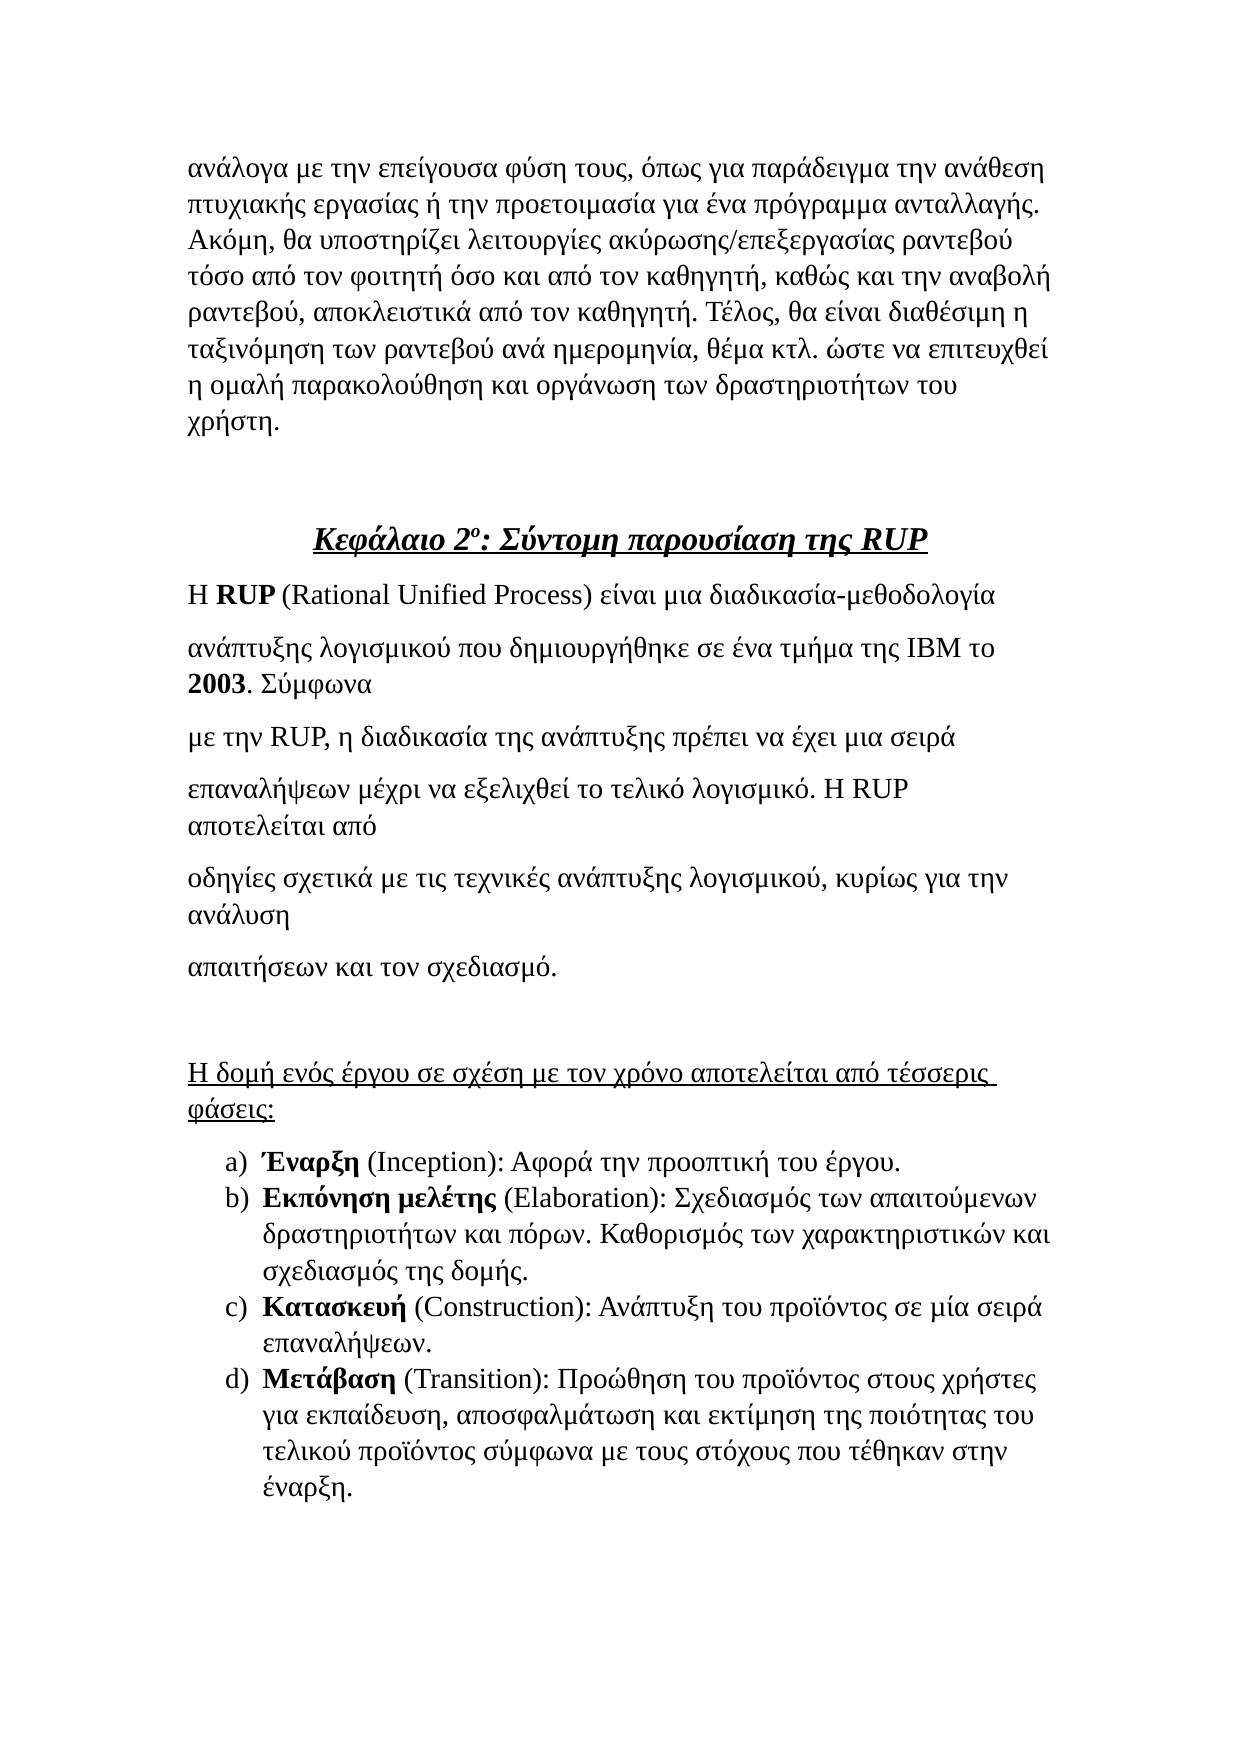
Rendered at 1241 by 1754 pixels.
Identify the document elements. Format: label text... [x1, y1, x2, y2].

text Η RUP (Rational Unified Process) είναι μια διαδικασία-μεθοδολογία [187, 577, 1053, 611]
text επαναλήψεων μέχρι να εξελιχθεί το τελικό λογισμικό. Η RUP αποτελείται από [187, 772, 1053, 841]
text απαιτήσεων και τον σχεδιασμό. [187, 949, 1053, 983]
list Έναρξη (Inception): Αφορά την προοπτική του έργου. [225, 1144, 1053, 1178]
text ανάπτυξης λογισμικού που δημιουργήθηκε σε ένα τμήμα της IBM το 2003. Σύμφωνα [187, 630, 1053, 699]
text Κεφάλαιο 2ο: Σύντομη παρουσίαση της RUP [187, 519, 1053, 557]
text Η δομή ενός έργου σε σχέση με τον χρόνο αποτελείται από τέσσερις φάσεις: [187, 1055, 1053, 1125]
list Μετάβαση (Transition): Προώθηση του προϊόντος στους χρήστες για εκπαίδευση, αποσφαλμάτωση και εκτίμηση της ποιότητας του τελικού προϊόντος σύμφωνα με τους στόχους που τέθηκαν στην έναρξη. [225, 1361, 1053, 1503]
text οδηγίες σχετικά με τις τεχνικές ανάπτυξης λογισμικού, κυρίως για την ανάλυση [187, 861, 1053, 930]
text με την RUP, η διαδικασία της ανάπτυξης πρέπει να έχει μια σειρά [187, 719, 1053, 752]
list Εκπόνηση μελέτης (Elaboration): Σχεδιασμός των απαιτούμενων δραστηριοτήτων και πόρων. Καθορισμός των χαρακτηριστικών και σχεδιασμός της δομής. [225, 1180, 1053, 1286]
list Κατασκευή (Construction): Ανάπτυξη του προϊόντος σε µία σειρά επαναλήψεων. [225, 1289, 1053, 1358]
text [187, 150, 1053, 437]
